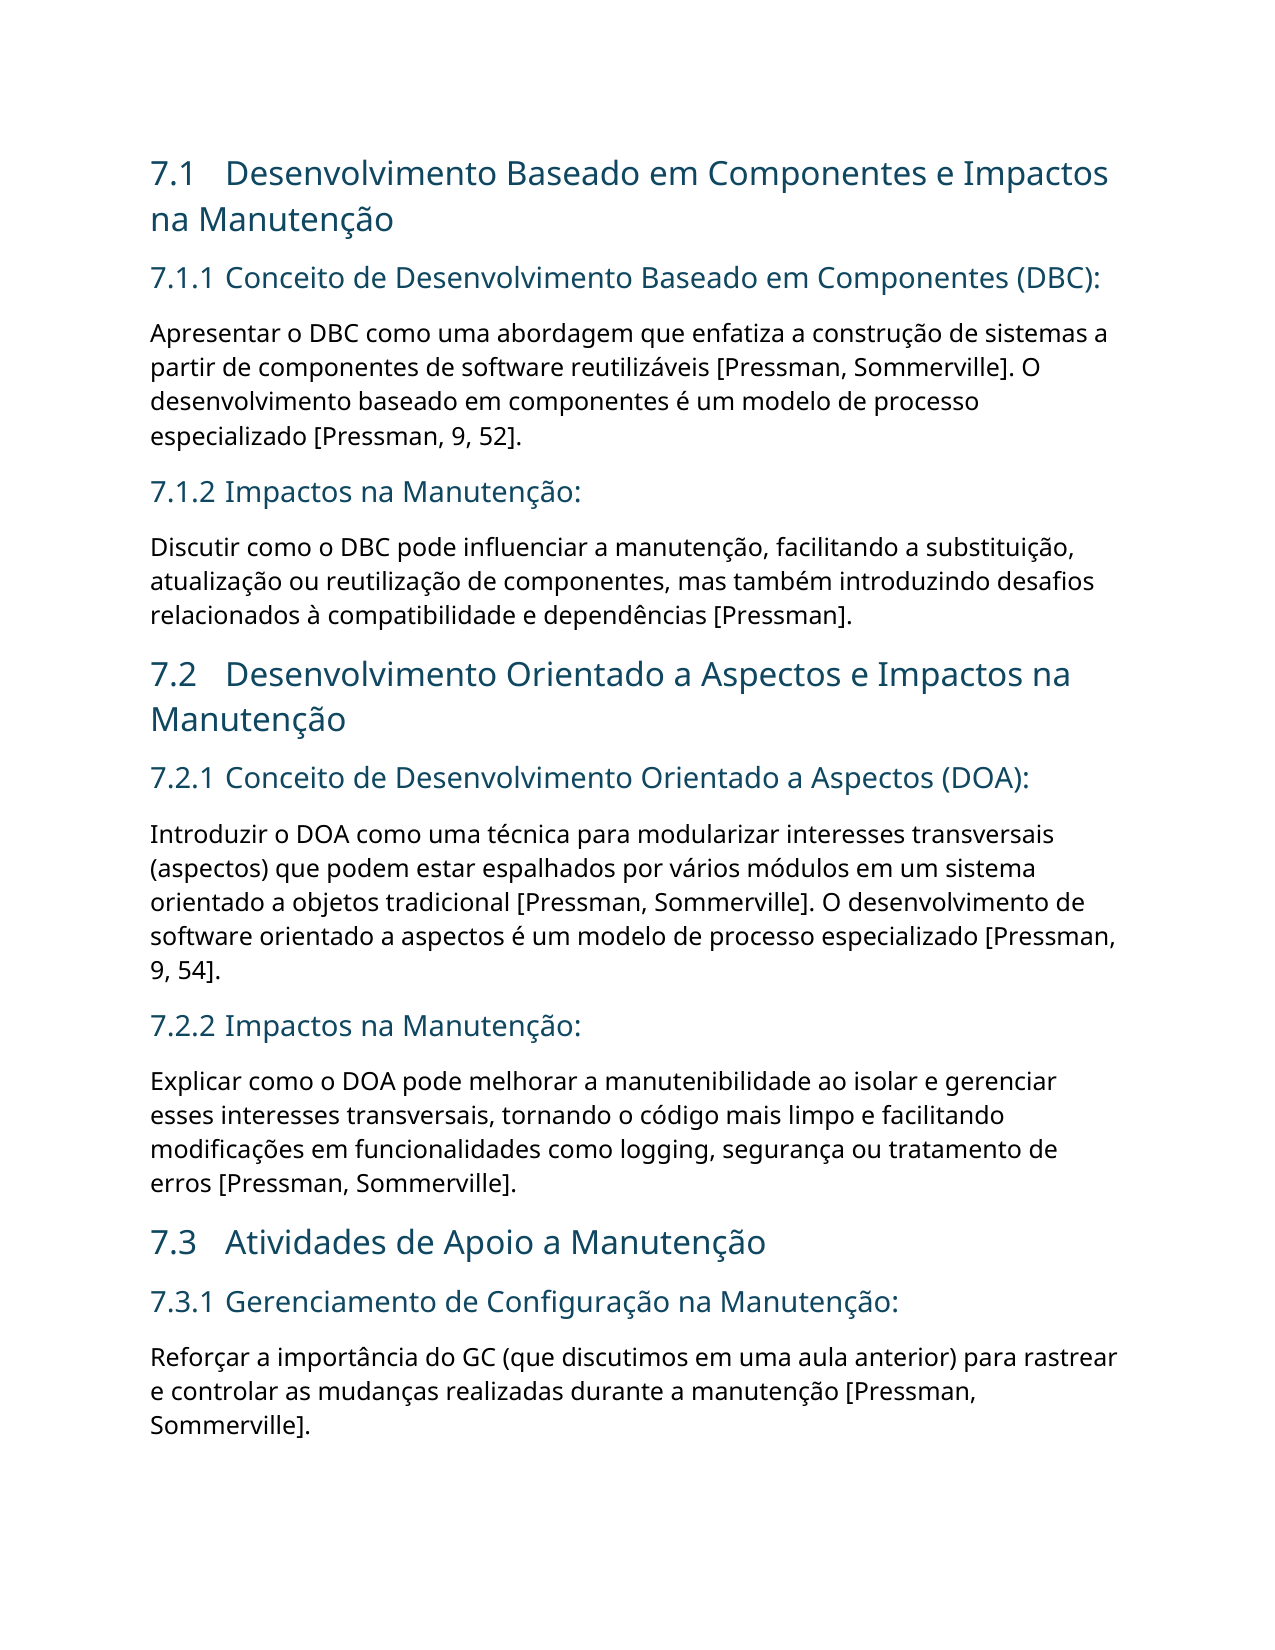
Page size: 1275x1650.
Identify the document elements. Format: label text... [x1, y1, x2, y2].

subtitle 7.1.2 Impactos na Manutenção: [150, 471, 1125, 511]
text Explicar como o DOA pode melhorar a manutenibilidade ao isolar e gerenciar esses interesses transversais, tornando o código mais limpo e facilitando modificações em funcionalidades como logging, segurança ou tratamento de erros [Pressman, Sommerville]. [150, 1064, 1125, 1200]
subtitle 7.2 Desenvolvimento Orientado a Aspectos e Impactos na Manutenção [150, 650, 1125, 741]
subtitle 7.3.1 Gerenciamento de Configuração na Manutenção: [150, 1281, 1125, 1321]
text Discutir como o DBC pode influenciar a manutenção, facilitando a substituição, atualização ou reutilização de componentes, mas também introduzindo desafios relacionados à compatibilidade e dependências [Pressman]. [150, 529, 1125, 632]
subtitle 7.2.1 Conceito de Desenvolvimento Orientado a Aspectos (DOA): [150, 758, 1125, 797]
subtitle 7.2.2 Impactos na Manutenção: [150, 1005, 1125, 1045]
text Introduzir o DOA como uma técnica para modularizar interesses transversais (aspectos) que podem estar espalhados por vários módulos em um sistema orientado a objetos tradicional [Pressman, Sommerville]. O desenvolvimento de software orientado a aspectos é um modelo de processo especializado [Pressman, 9, 54]. [150, 816, 1125, 987]
subtitle 7.3 Atividades de Apoio a Manutenção [150, 1219, 1125, 1264]
text Reforçar a importância do GC (que discutimos em uma aula anterior) para rastrear e controlar as mudanças realizadas durante a manutenção [Pressman, Sommerville]. [150, 1339, 1125, 1441]
subtitle 7.1.1 Conceito de Desenvolvimento Baseado em Componentes (DBC): [150, 257, 1125, 297]
subtitle 7.1 Desenvolvimento Baseado em Componentes e Impactos na Manutenção [150, 150, 1125, 241]
text Apresentar o DBC como uma abordagem que enfatiza a construção de sistemas a partir de componentes de software reutilizáveis [Pressman, Sommerville]. O desenvolvimento baseado em componentes é um modelo de processo especializado [Pressman, 9, 52]. [150, 316, 1125, 452]
